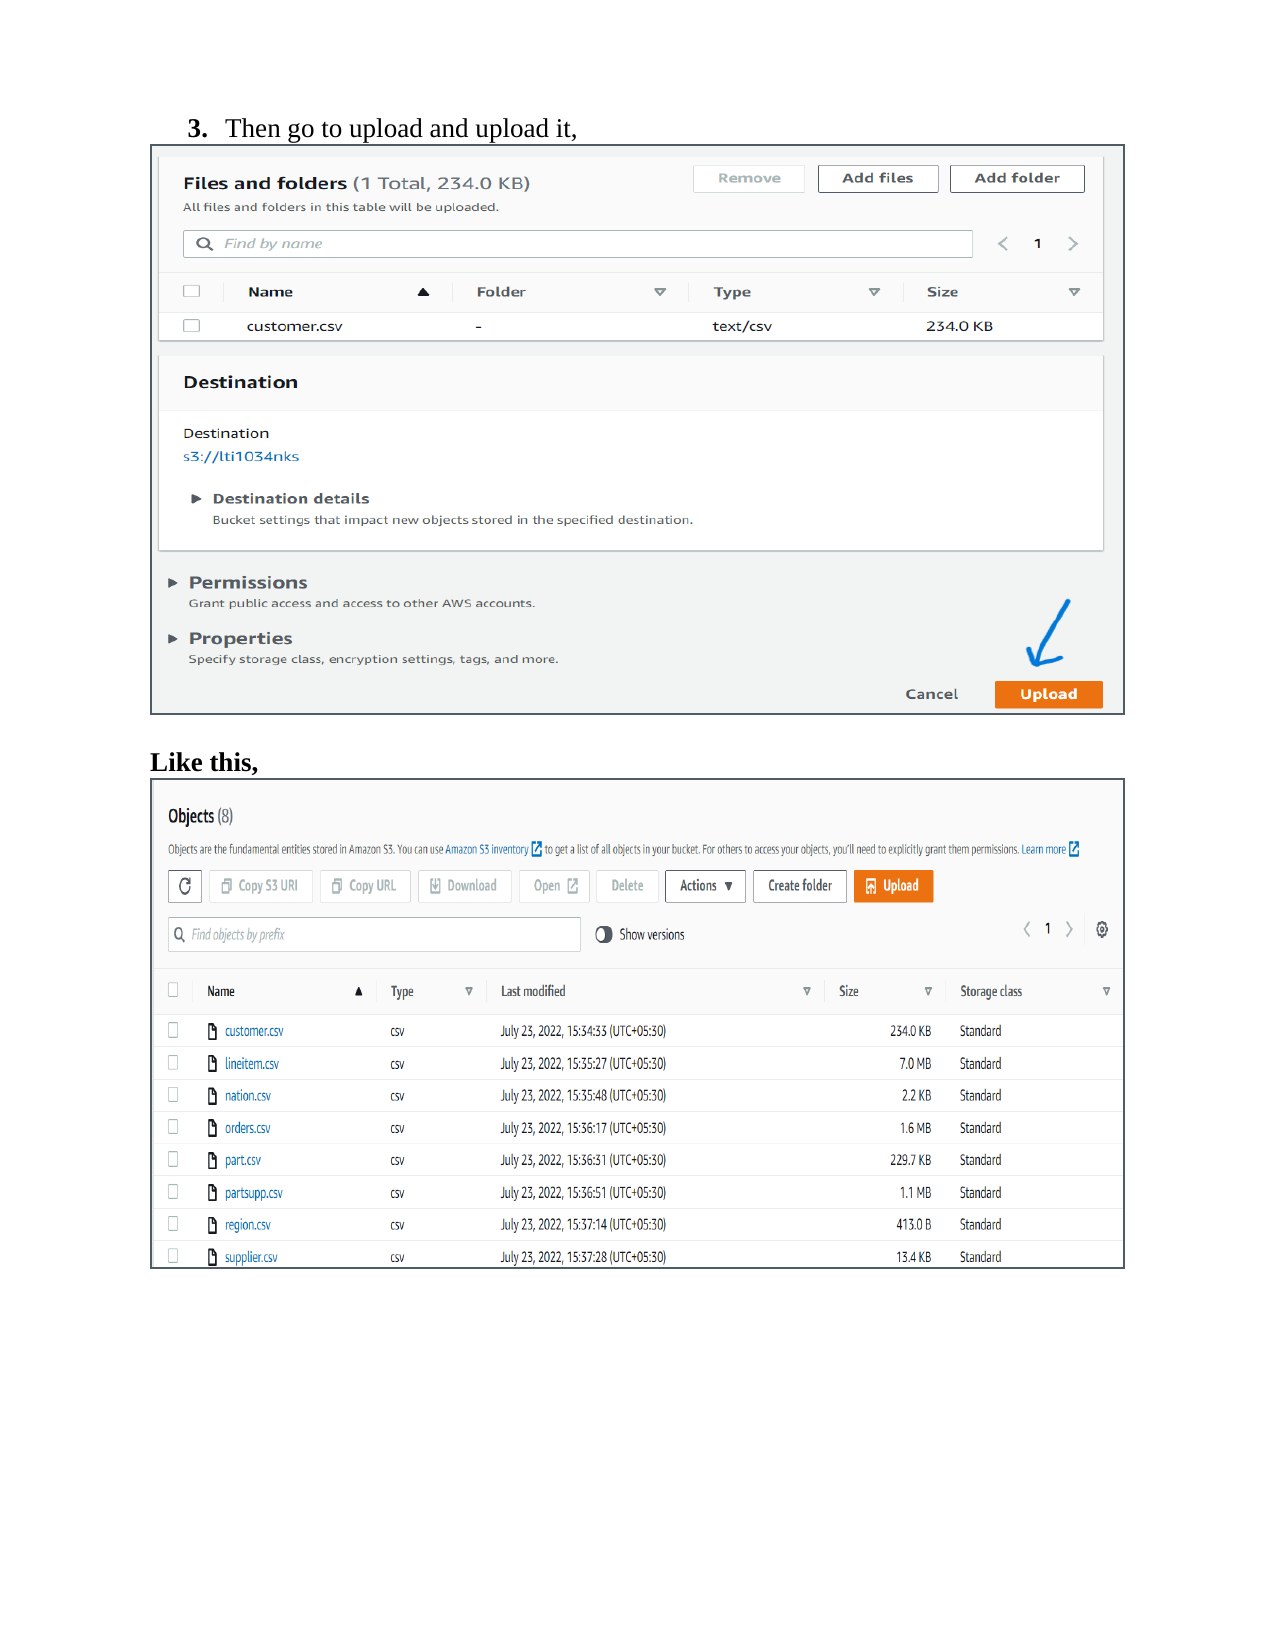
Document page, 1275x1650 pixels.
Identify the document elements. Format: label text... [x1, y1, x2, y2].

text Like this, [150, 746, 1125, 777]
list Then go to upload and upload it, [187, 112, 1125, 144]
picture [152, 146, 1123, 713]
picture [152, 780, 1123, 1267]
